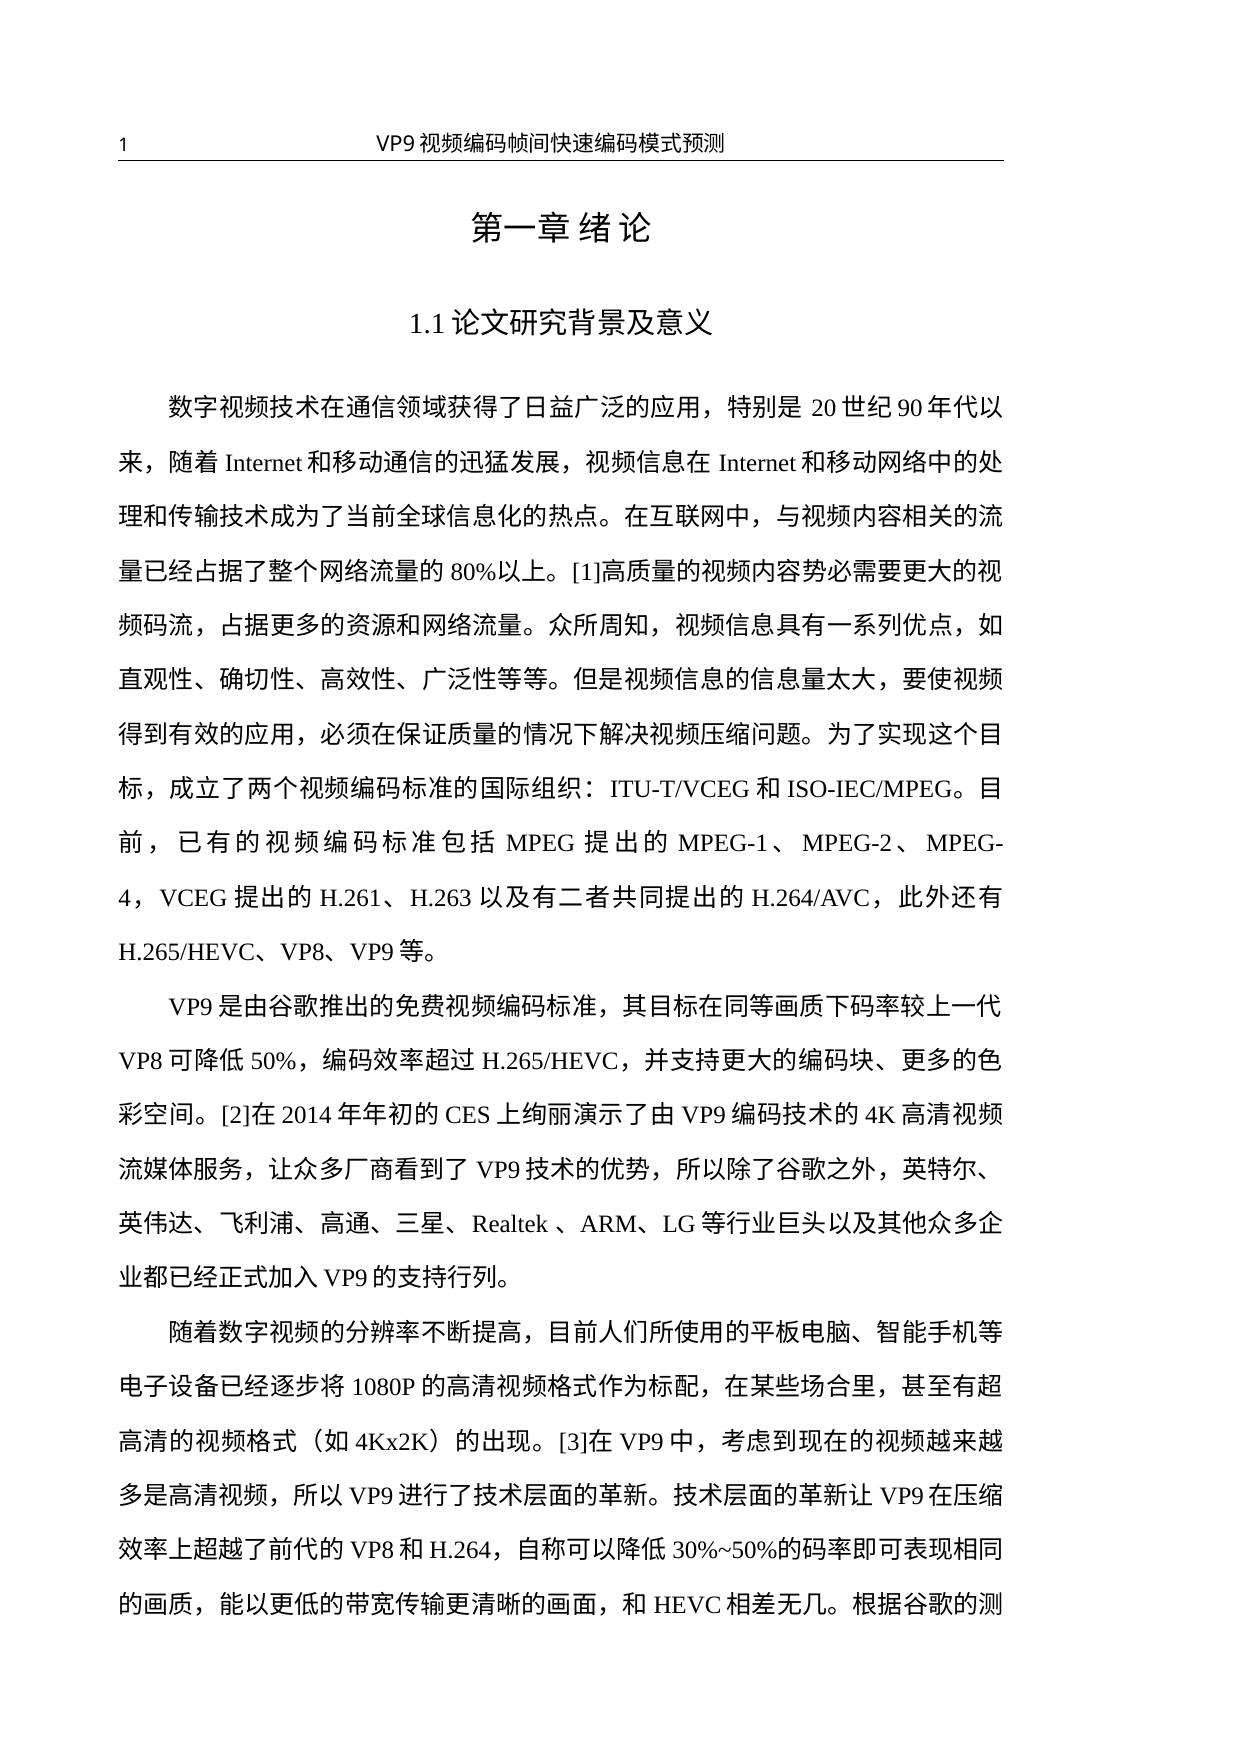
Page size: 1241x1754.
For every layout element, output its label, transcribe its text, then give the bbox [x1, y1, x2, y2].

text 数字视频技术在通信领域获得了日益广泛的应用，特别是20世纪90年代以来，随着Internet和移动通信的迅猛发展，视频信息在Internet和移动网络中的处理和传输技术成为了当前全球信息化的热点。在互联网中，与视频内容相关的流量已经占据了整个网络流量的80%以上。[1]高质量的视频内容势必需要更大的视频码流，占据更多的资源和网络流量。众所周知，视频信息具有一系列优点，如直观性、确切性、高效性、广泛性等等。但是视频信息的信息量太大，要使视频得到有效的应用，必须在保证质量的情况下解决视频压缩问题。为了实现这个目标，成立了两个视频编码标准的国际组织：ITU-T/VCEG和ISO-IEC/MPEG。目前，已有的视频编码标准包括MPEG提出的MPEG-1、MPEG-2、MPEG-4，VCEG提出的H.261、H.263以及有二者共同提出的H.264/AVC，此外还有H.265/HEVC、VP8、VP9等。 [118, 388, 1004, 968]
subtitle 1.1论文研究背景及意义 [118, 299, 1004, 342]
subtitle 第一章 绪 论 [118, 202, 1004, 250]
text VP9是由谷歌推出的免费视频编码标准，其目标在同等画质下码率较上一代VP8可降低50%，编码效率超过H.265/HEVC，并支持更大的编码块、更多的色彩空间。[2]在2014年年初的CES上绚丽演示了由VP9编码技术的4K高清视频流媒体服务，让众多厂商看到了VP9技术的优势，所以除了谷歌之外，英特尔、英伟达、飞利浦、高通、三星、Realtek 、ARM、LG等行业巨头以及其他众多企业都已经正式加入VP9的支持行列。 [118, 986, 1004, 1294]
